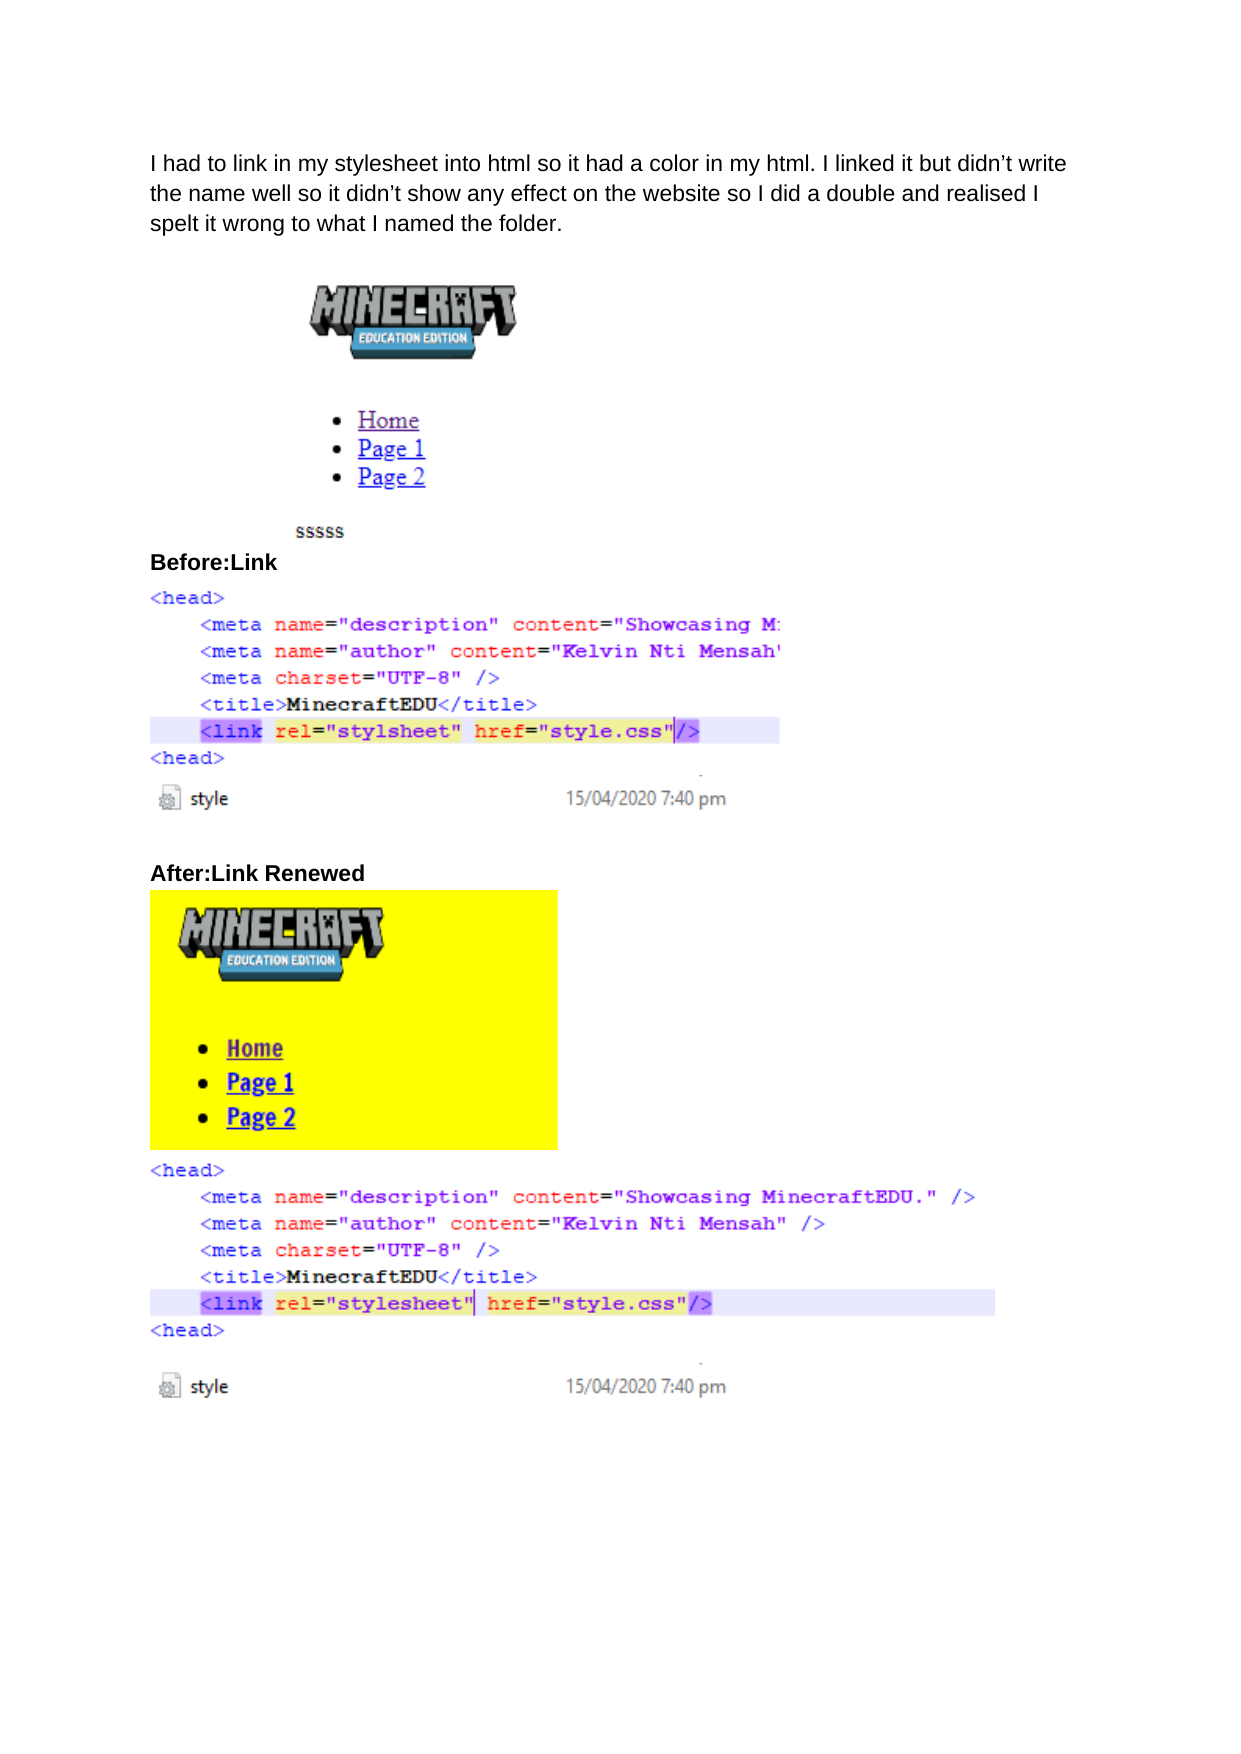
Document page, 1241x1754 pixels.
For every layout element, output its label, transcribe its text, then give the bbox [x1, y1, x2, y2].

picture [150, 1153, 996, 1360]
picture [283, 270, 592, 571]
text I had to link in my stylesheet into html so it had a color in my html. I linked it but didn’t write the name well so it didn’t show any effect on the website so I did a double and realised I spelt it wrong to what I named the folder. [150, 150, 1090, 237]
picture [150, 775, 747, 826]
picture [150, 1363, 747, 1414]
picture [150, 890, 558, 1150]
text After:Link Renewed [150, 860, 1090, 886]
picture [150, 579, 780, 772]
